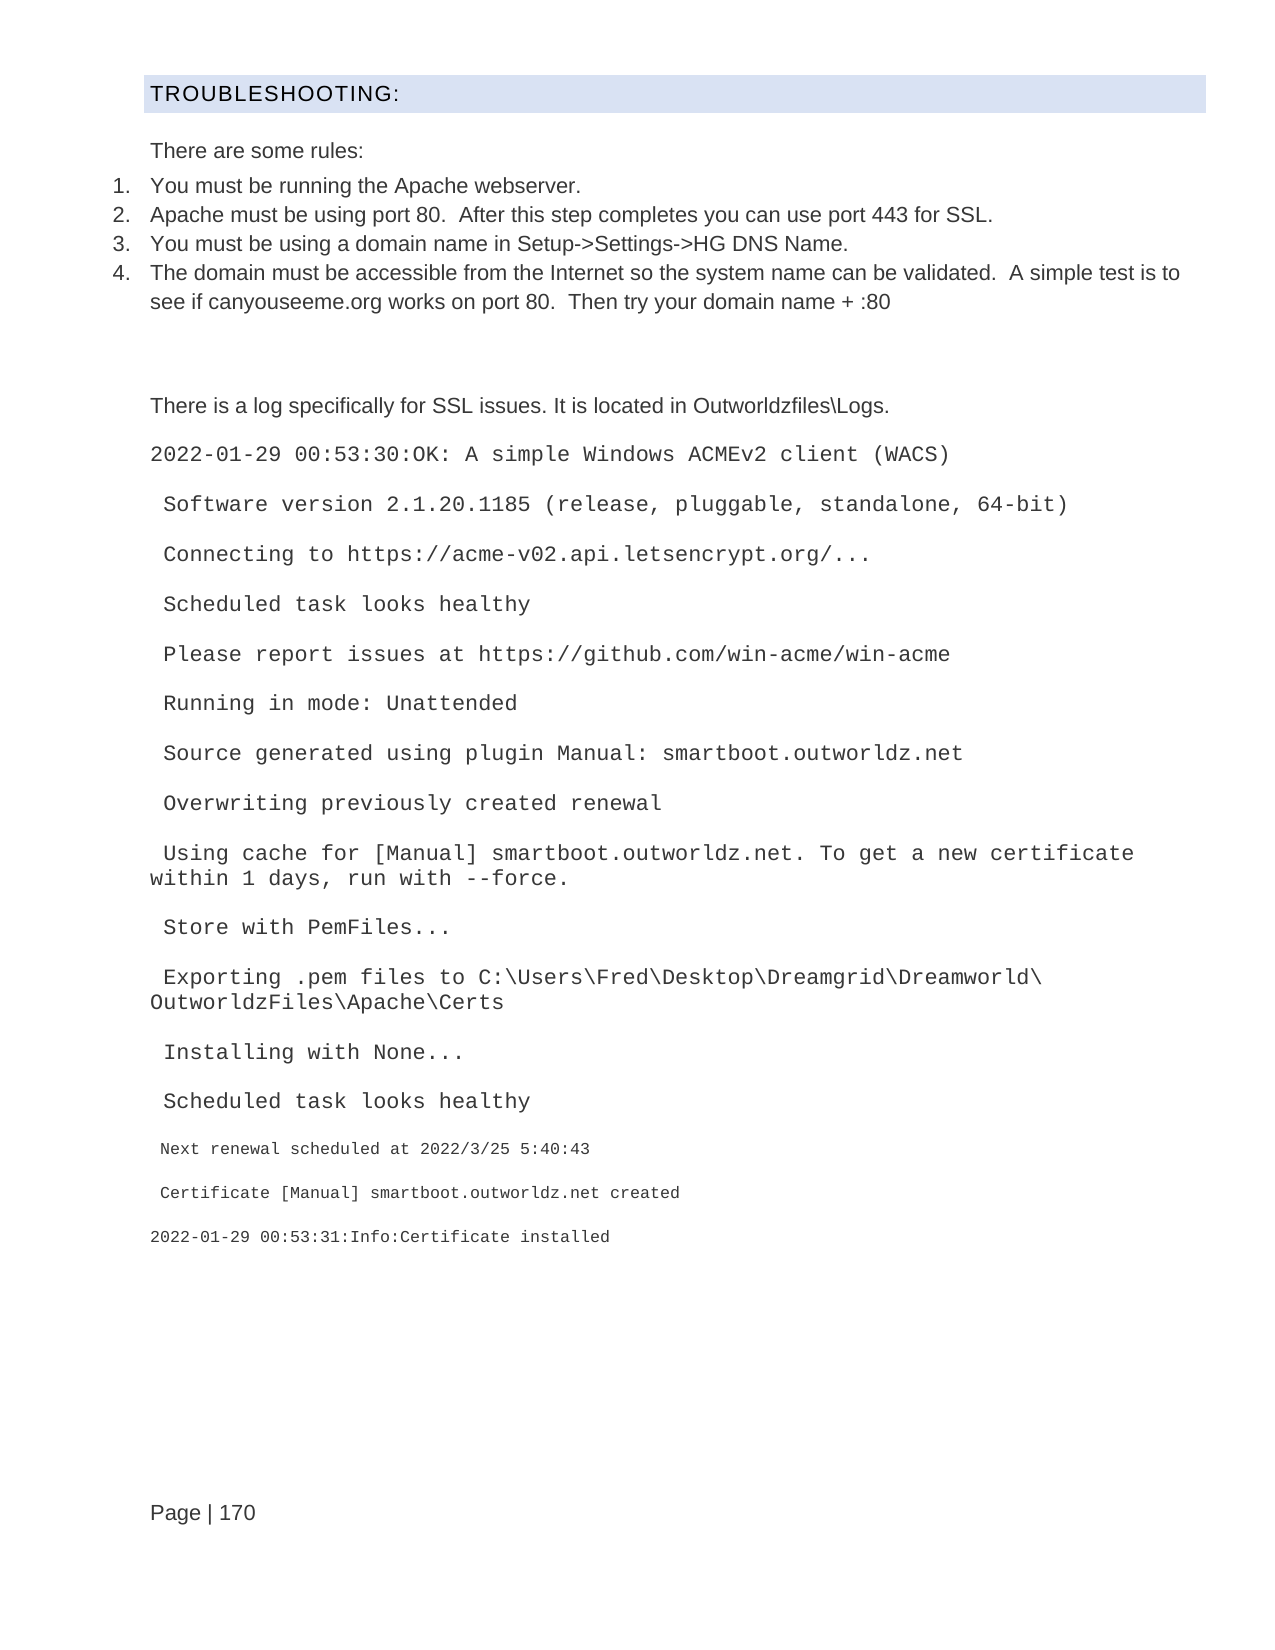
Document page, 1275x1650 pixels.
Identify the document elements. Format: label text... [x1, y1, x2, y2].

text Source generated using plugin Manual: smartboot.outworldz.net [150, 742, 1200, 767]
list You must be using a domain name in Setup->Settings->HG DNS Name. [112, 231, 1200, 256]
list You must be running the Apache webserver. [112, 173, 1200, 198]
text Next renewal scheduled at 2022/3/25 5:40:43 [150, 1140, 1200, 1159]
text Exporting .pem files to C:\Users\Fred\Desktop\Dreamgrid\Dreamworld\OutworldzFiles\Apache\Certs [150, 966, 1200, 1016]
text There is a log specifically for SSL issues. It is located in Outworldzfiles\Logs. [150, 393, 1200, 418]
text Connecting to https://acme-v02.api.letsencrypt.org/... [150, 543, 1200, 568]
text 2022-01-29 00:53:31:Info:Certificate installed [150, 1228, 1200, 1247]
text There are some rules: [150, 138, 1200, 163]
text Using cache for [Manual] smartboot.outworldz.net. To get a new certificate within 1 days, run with --force. [150, 842, 1200, 891]
subtitle Troubleshooting: [150, 81, 1200, 106]
text 2022-01-29 00:53:30:OK: A simple Windows ACMEv2 client (WACS) [150, 443, 1200, 468]
text Installing with None... [150, 1041, 1200, 1066]
text Scheduled task looks healthy [150, 593, 1200, 618]
text Software version 2.1.20.1185 (release, pluggable, standalone, 64-bit) [150, 493, 1200, 518]
list The domain must be accessible from the Internet so the system name can be validated. A simple test is to see if canyouseeme.org works on port 80. Then try your domain name + :80 [112, 260, 1200, 314]
text Overwriting previously created renewal [150, 792, 1200, 817]
text Please report issues at https://github.com/win-acme/win-acme [150, 643, 1200, 667]
text Scheduled task looks healthy [150, 1091, 1200, 1115]
list Apache must be using port 80. After this step completes you can use port 443 for SSL. [112, 202, 1200, 227]
text Running in mode: Unattended [150, 692, 1200, 717]
text Certificate [Manual] smartboot.outworldz.net created [150, 1184, 1200, 1203]
text Store with PemFiles... [150, 916, 1200, 941]
